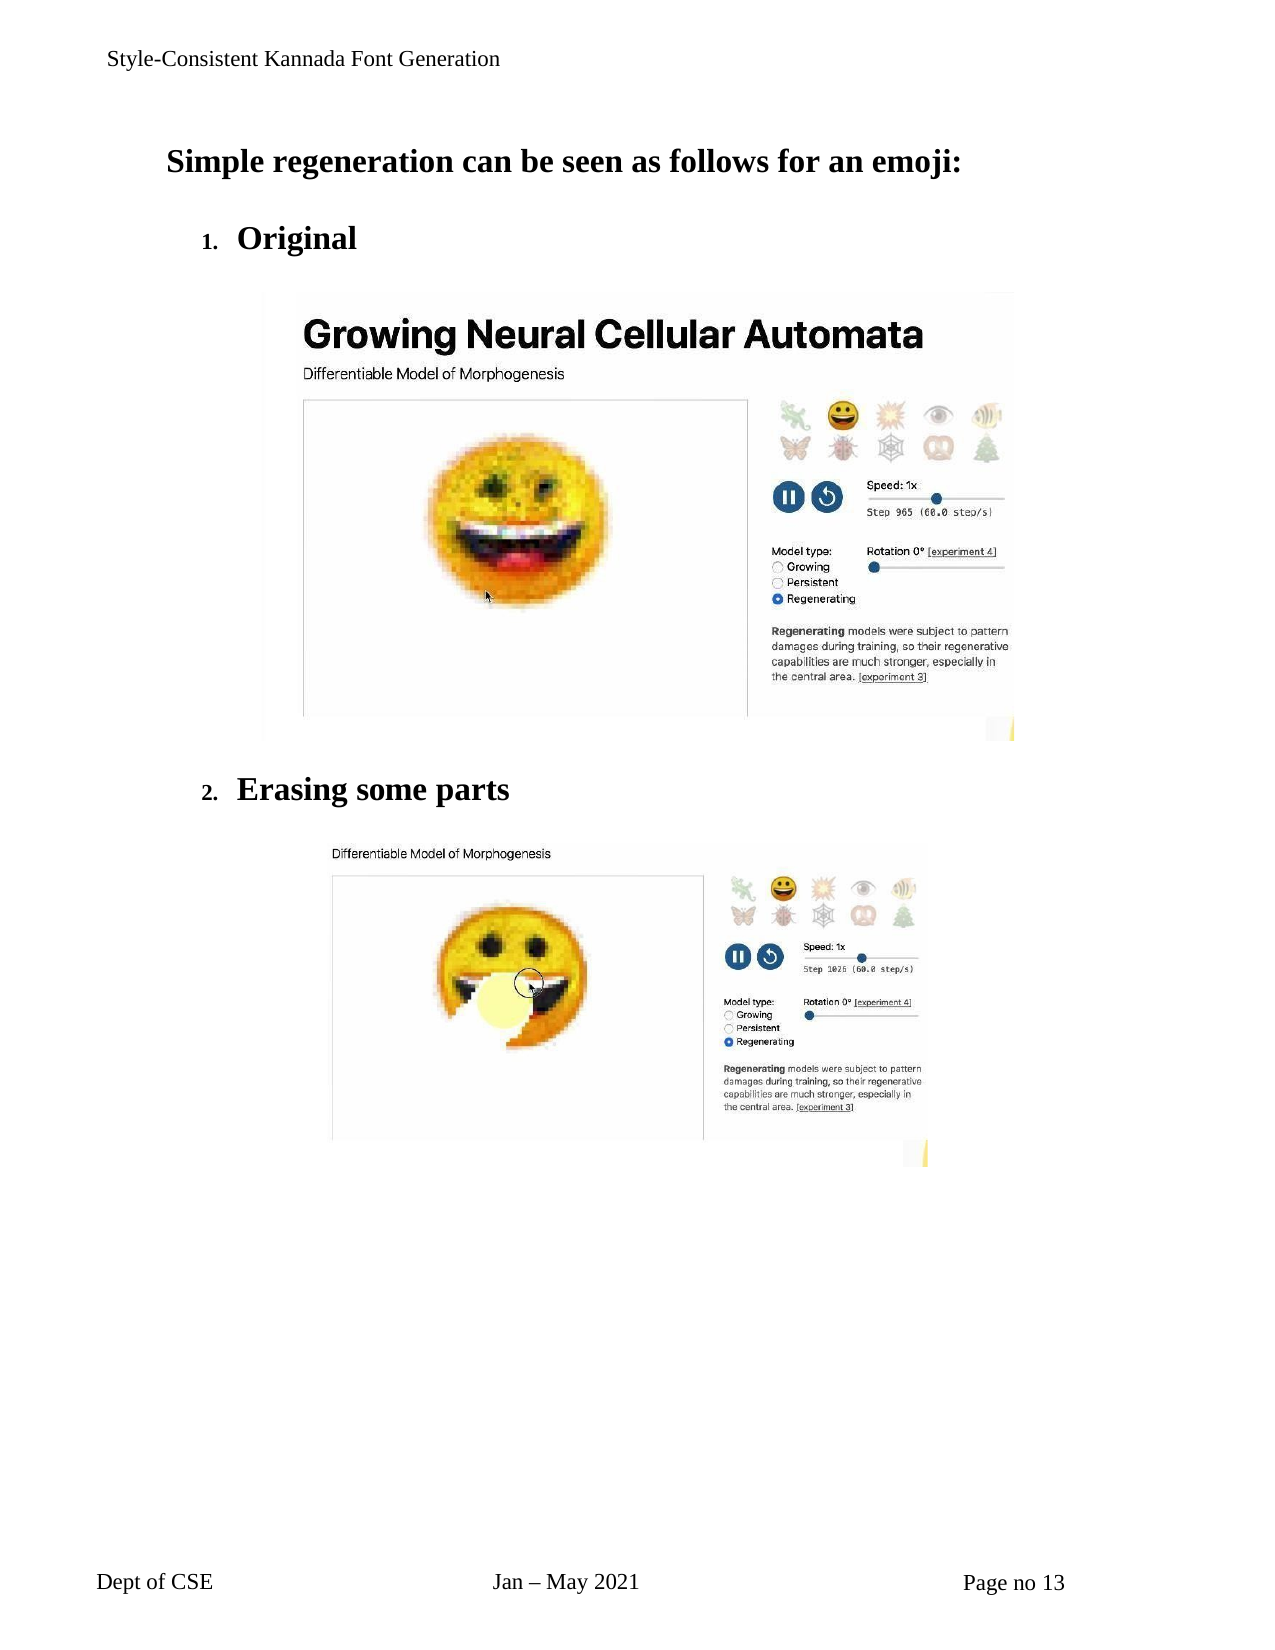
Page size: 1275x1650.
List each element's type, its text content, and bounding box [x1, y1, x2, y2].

picture [327, 843, 928, 1167]
picture [261, 292, 1015, 741]
subtitle Simple regeneration can be seen as follows for an emoji: [166, 141, 1275, 179]
list Original [201, 218, 1275, 257]
